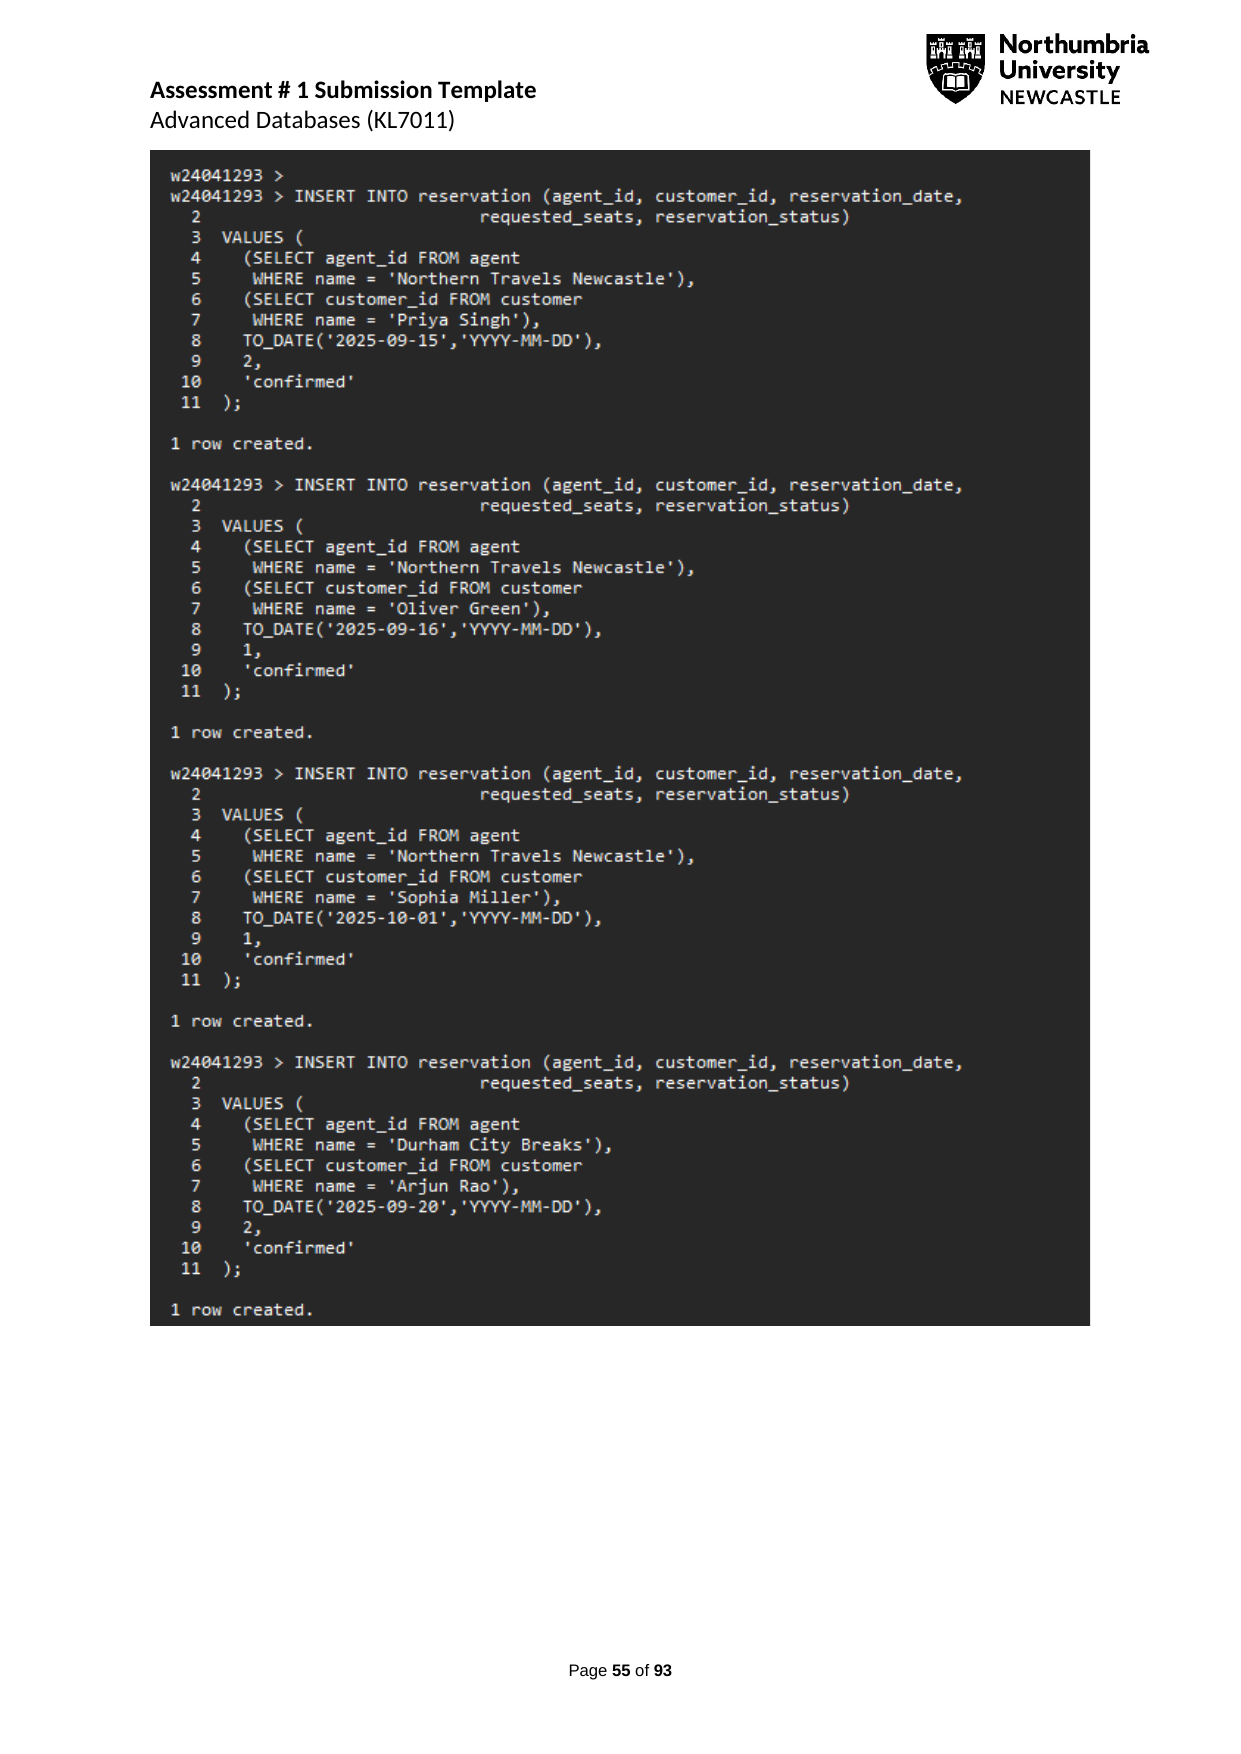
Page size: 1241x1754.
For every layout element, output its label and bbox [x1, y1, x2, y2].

picture [898, 6, 1178, 133]
picture [150, 150, 1091, 1326]
